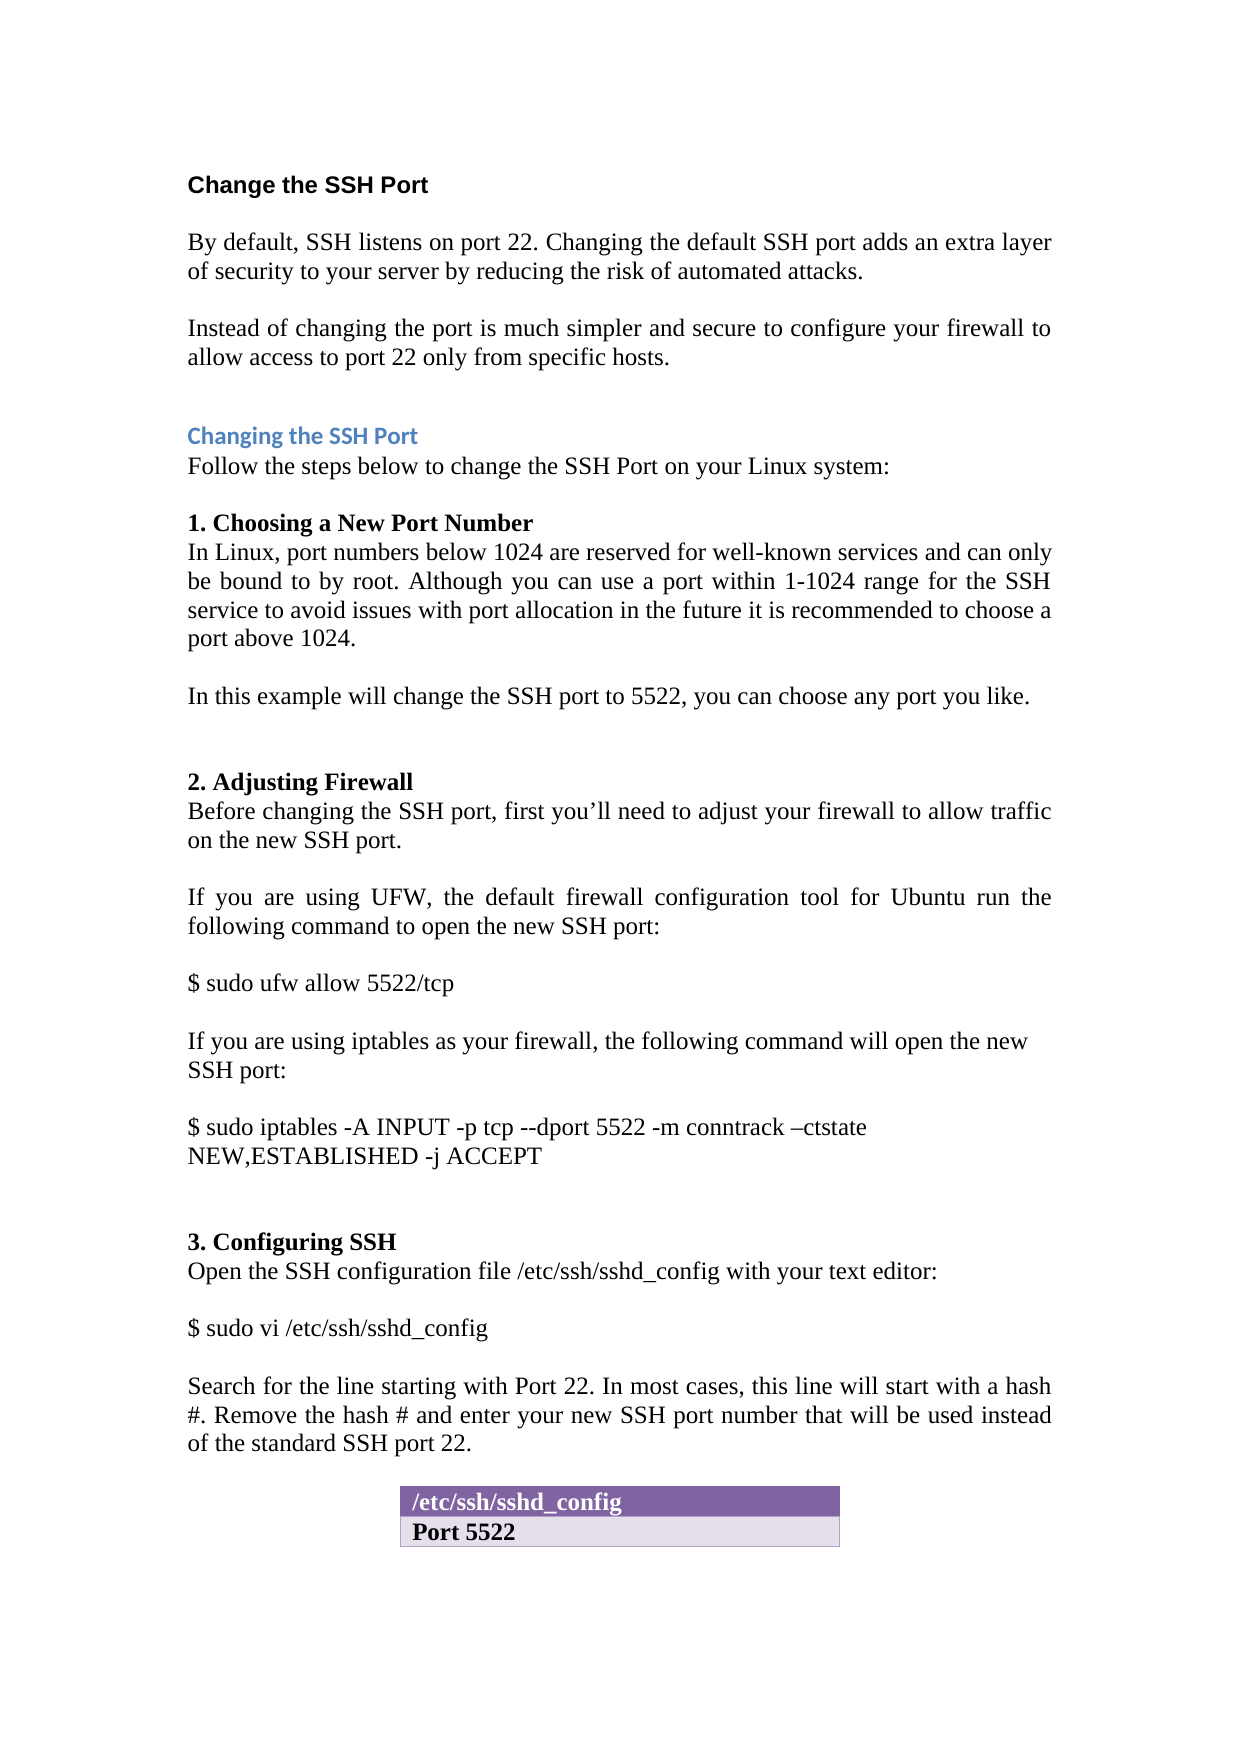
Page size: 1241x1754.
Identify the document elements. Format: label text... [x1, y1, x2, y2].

text 3. Configuring SSH [187, 1227, 1053, 1256]
text Instead of changing the port is much simpler and secure to configure your firewall to allow access to port 22 only from specific hosts. [187, 313, 1053, 371]
text $ sudo ufw allow 5522/tcp [187, 968, 1053, 997]
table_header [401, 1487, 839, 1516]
text $ sudo vi /etc/ssh/sshd_config [187, 1313, 1053, 1342]
subtitle Change the SSH Port [187, 171, 1053, 198]
text Follow the steps below to change the SSH Port on your Linux system: [187, 451, 1053, 480]
text 2. Adjusting Firewall [187, 767, 1053, 796]
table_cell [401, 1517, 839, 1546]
text Open the SSH configuration file /etc/ssh/sshd_config with your text editor: [187, 1256, 1053, 1285]
text $ sudo iptables -A INPUT -p tcp --dport 5522 -m conntrack –ctstate NEW,ESTABLISHED -j ACCEPT [187, 1112, 1053, 1170]
text Search for the line starting with Port 22. In most cases, this line will start with a hash #. Remove the hash # and enter your new SSH port number that will be used instead of the standard SSH port 22. [187, 1371, 1053, 1457]
text In Linux, port numbers below 1024 are reserved for well-known services and can only be bound to by root. Although you can use a port within 1-1024 range for the SSH service to avoid issues with port allocation in the future it is recommended to choose a port above 1024. [187, 537, 1053, 652]
text If you are using UFW, the default firewall configuration tool for Ubuntu run the following command to open the new SSH port: [187, 882, 1053, 940]
text By default, SSH listens on port 22. Changing the default SSH port adds an extra layer of security to your server by reducing the risk of automated attacks. [187, 227, 1053, 285]
text 1. Choosing a New Port Number [187, 508, 1053, 537]
text Before changing the SSH port, first you’ll need to adjust your firewall to allow traffic on the new SSH port. [187, 796, 1053, 853]
subtitle Changing the SSH Port [187, 421, 1053, 451]
text In this example will change the SSH port to 5522, you can choose any port you like. [187, 681, 1053, 710]
text If you are using iptables as your firewall, the following command will open the new SSH port: [187, 1026, 1053, 1083]
